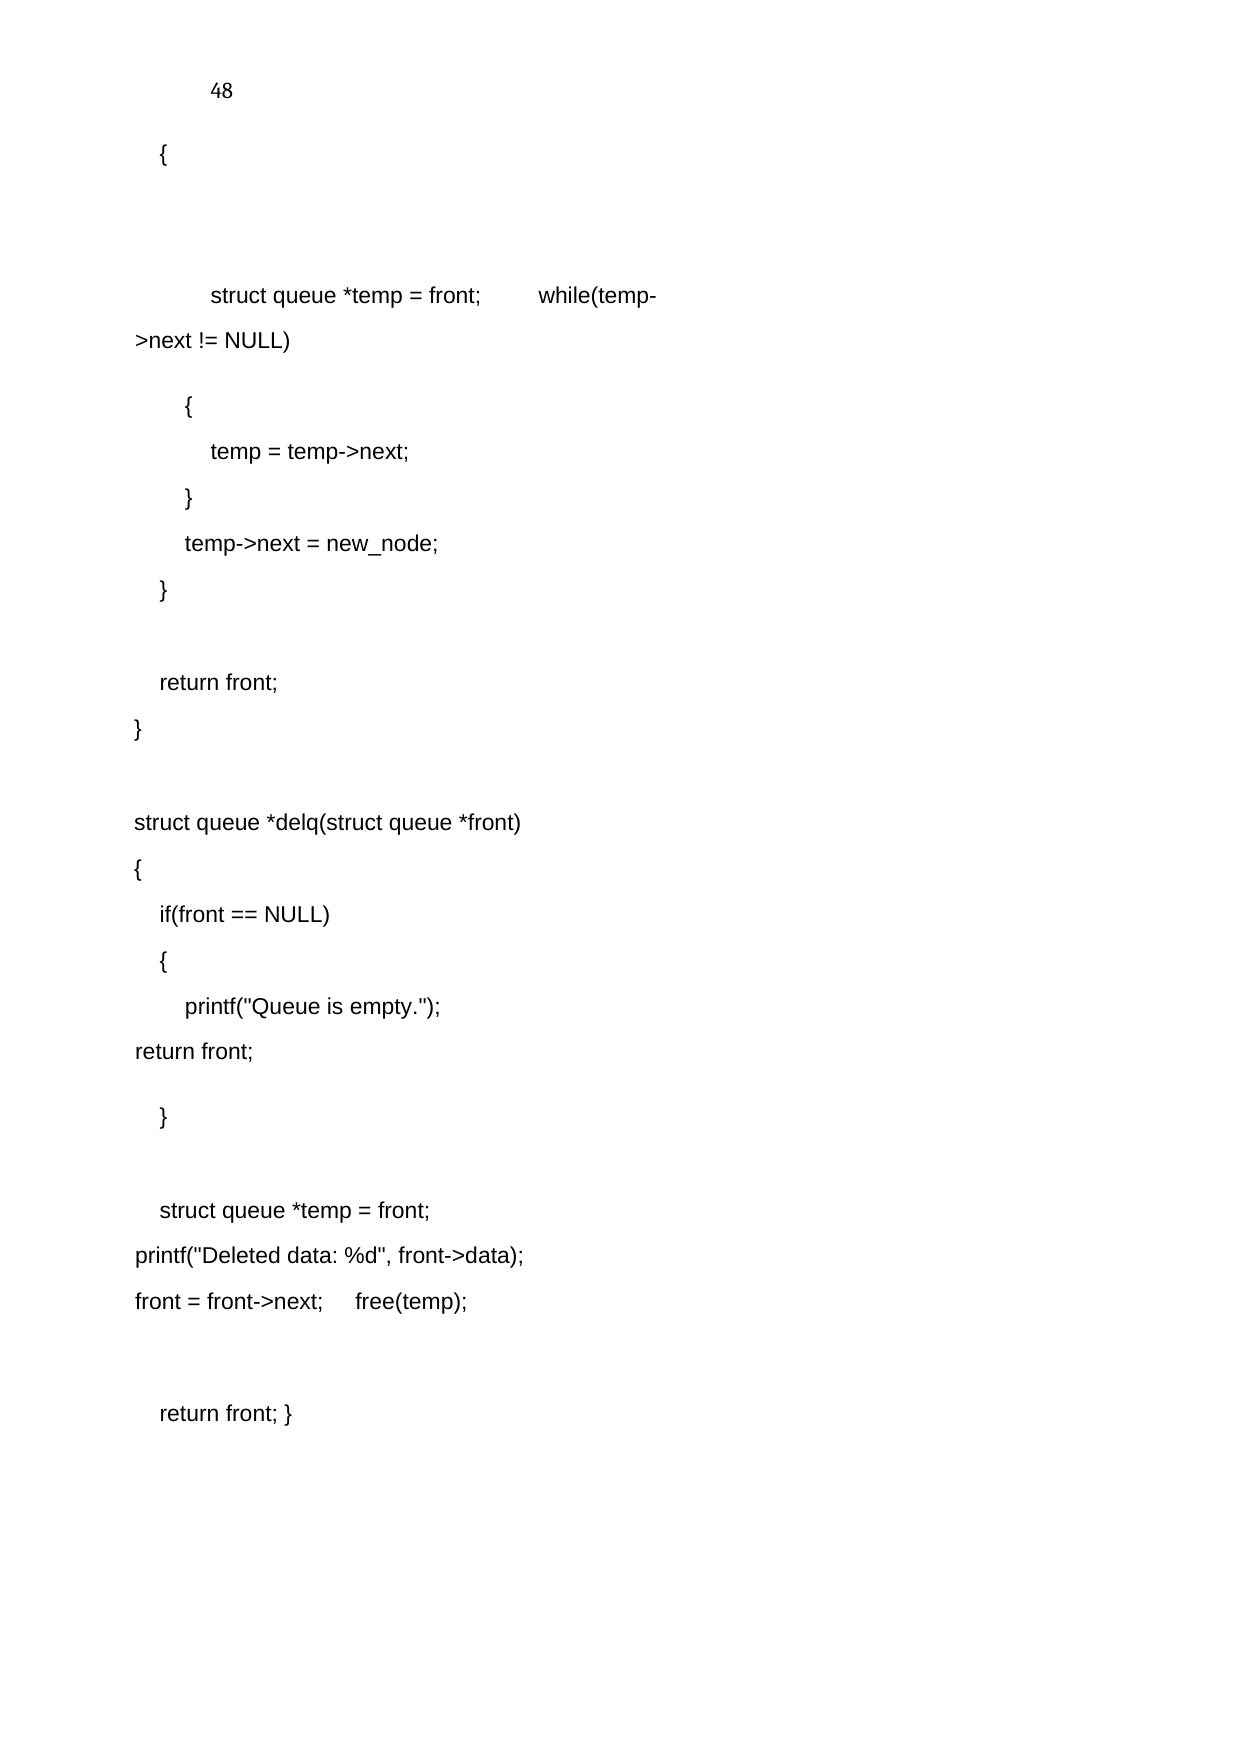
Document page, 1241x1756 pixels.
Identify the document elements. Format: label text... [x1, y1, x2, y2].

text struct queue *temp = front; while(temp->next != NULL) [134, 282, 662, 353]
text printf("Queue is empty."); return front; [134, 993, 508, 1064]
text temp->next = new_node; [134, 529, 1138, 556]
text struct queue *temp = front; printf("Deleted data: %d", front->data); front = front->next; free(temp); [134, 1197, 556, 1314]
text return front; [134, 669, 1138, 696]
text struct queue *delq(struct queue *front) [134, 809, 1138, 836]
text } [134, 576, 1138, 602]
text temp = temp->next; [134, 438, 1138, 464]
text } [134, 484, 1138, 510]
text { [134, 392, 1138, 418]
text if(front == NULL) [134, 901, 1138, 927]
text { [134, 855, 1138, 881]
text { [134, 139, 1138, 166]
text return front; } [134, 1400, 293, 1427]
text { [134, 947, 1138, 973]
text } [134, 715, 1138, 742]
text } [134, 1103, 1138, 1129]
